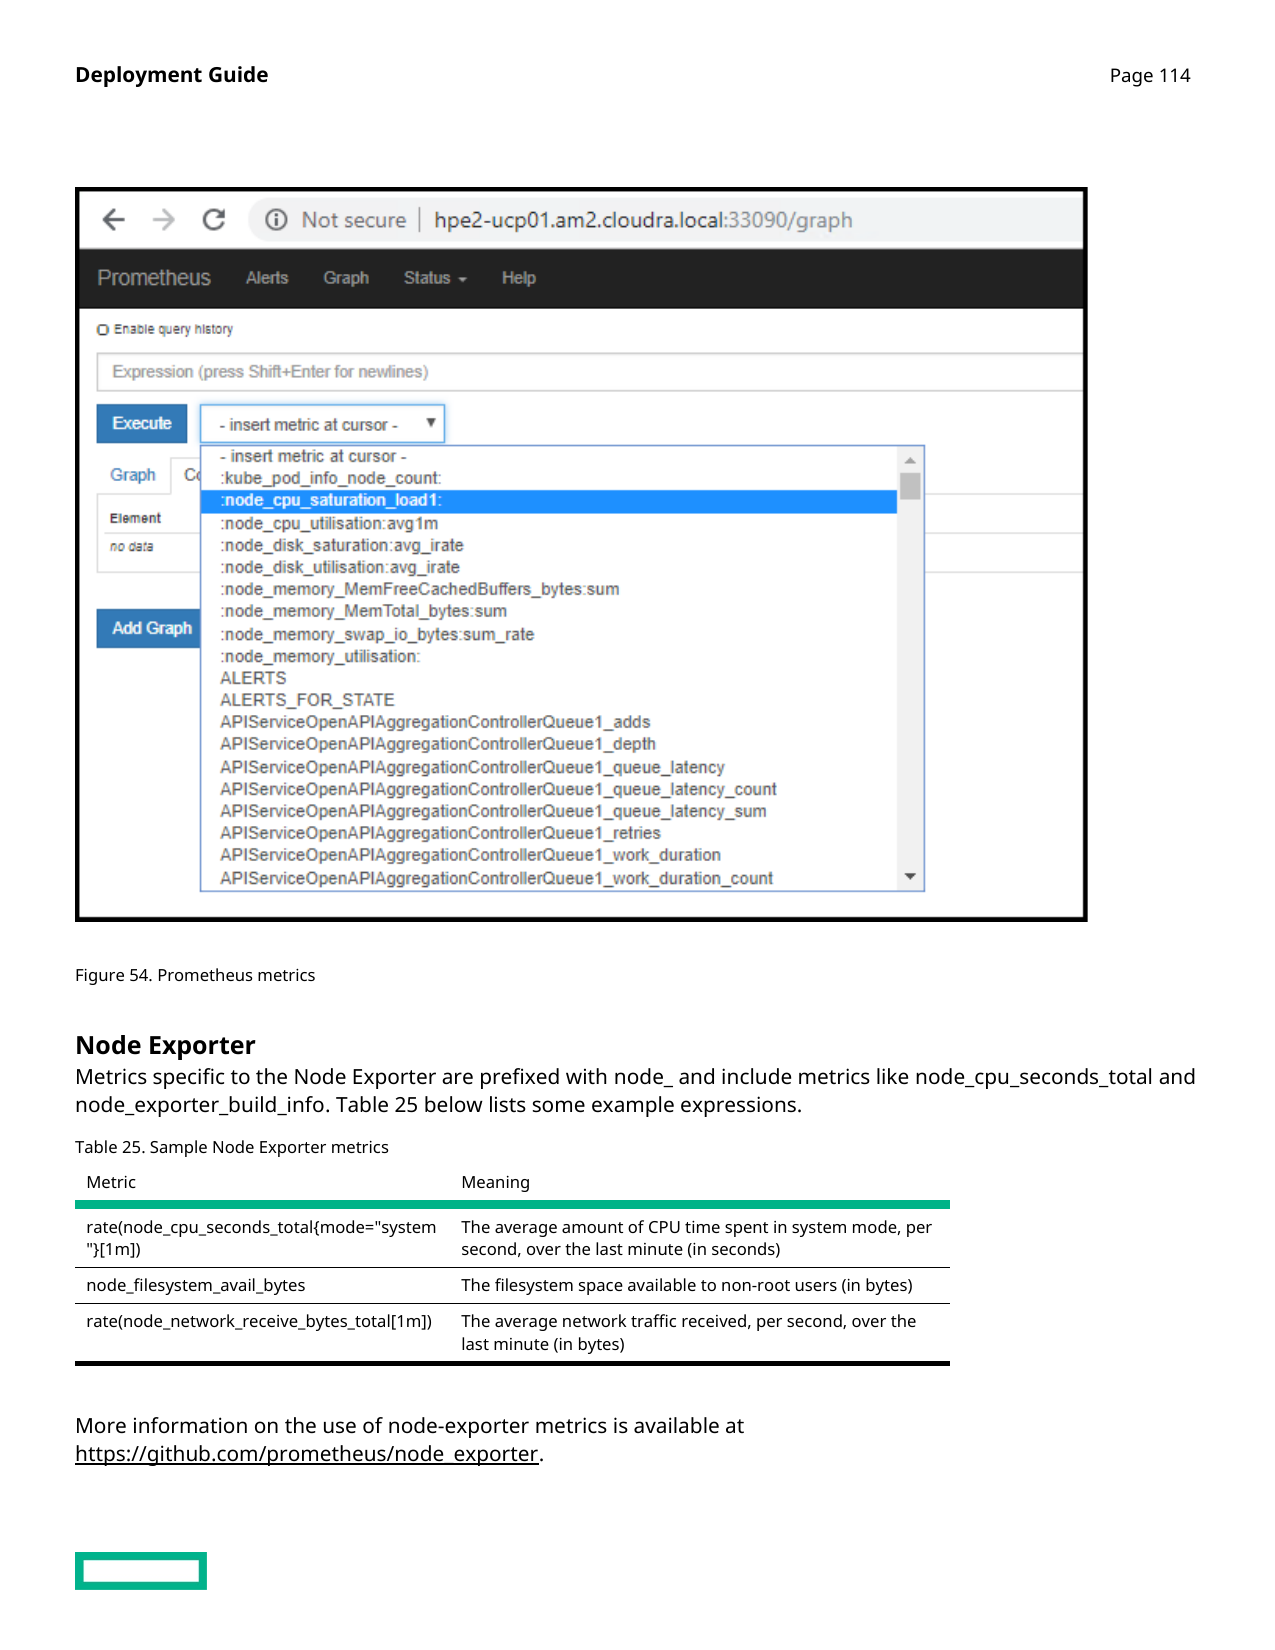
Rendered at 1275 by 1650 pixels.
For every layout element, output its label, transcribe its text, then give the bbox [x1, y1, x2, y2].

table_cell The average amount of CPU time spent in system mode, per second, over the last minute (in seconds) [450, 1209, 950, 1267]
table_cell rate(node_network_receive_bytes_total[1m]) [75, 1304, 450, 1361]
text More information on the use of node-exporter metrics is available at https://github.com/prometheus/node_exporter. [75, 1411, 1200, 1468]
table_cell The average network traffic received, per second, over the last minute (in bytes) [450, 1304, 950, 1361]
table_header Metric [75, 1165, 450, 1200]
table_cell node_filesystem_avail_bytes [75, 1268, 450, 1303]
table_cell The filesystem space available to non-root users (in bytes) [450, 1268, 950, 1303]
text Table 25. Sample Node Exporter metrics [75, 1136, 1200, 1158]
picture [75, 1552, 207, 1590]
text Metrics specific to the Node Exporter are prefixed with node_ and include metrics like node_cpu_seconds_total and node_exporter_build_info. Table 25 below lists some example expressions. [75, 1062, 1200, 1119]
table_cell rate(node_cpu_seconds_total{mode="system"}[1m]) [75, 1209, 450, 1267]
subtitle Node Exporter [75, 1028, 1200, 1062]
text Figure 54. Prometheus metrics [75, 963, 1200, 986]
table_header Meaning [450, 1165, 950, 1200]
picture [75, 187, 1088, 922]
